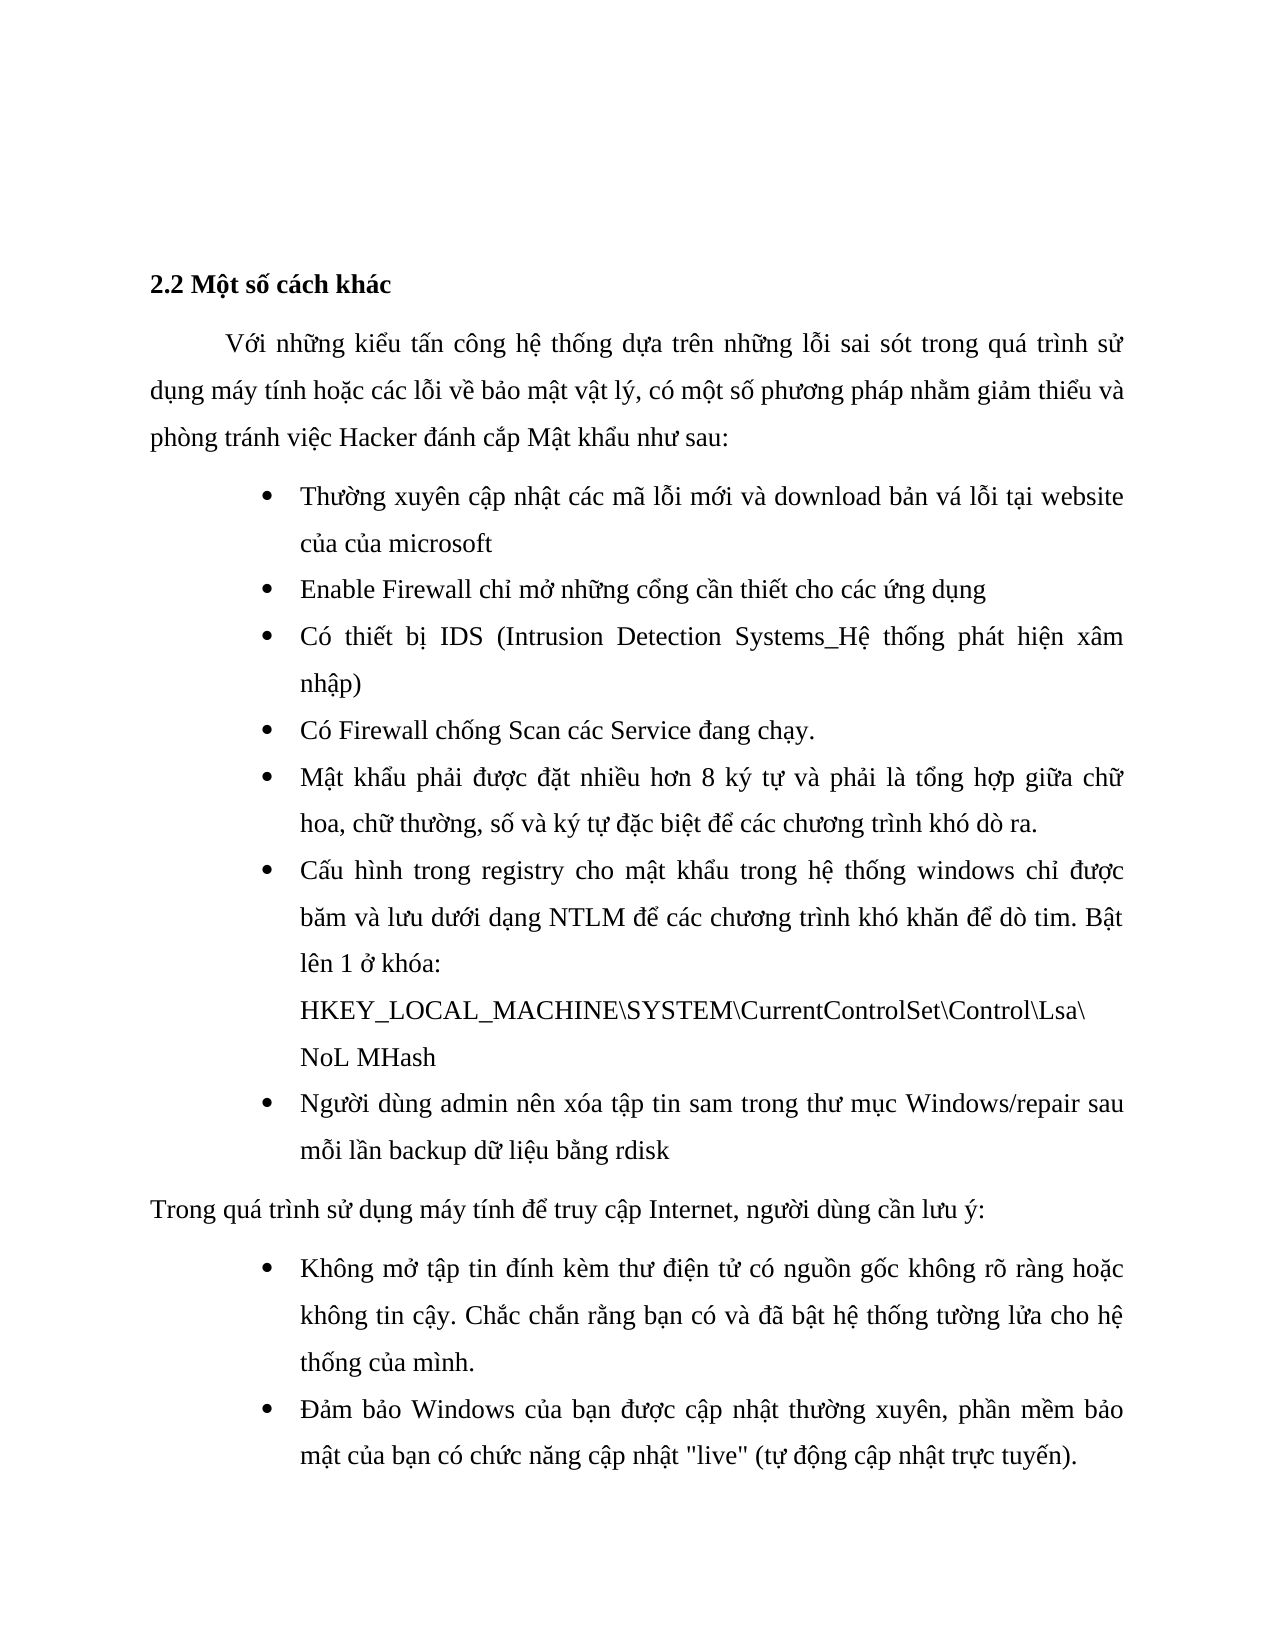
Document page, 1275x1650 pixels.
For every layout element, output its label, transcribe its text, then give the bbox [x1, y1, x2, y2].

text Với những kiểu tấn công hệ thống dựa trên những lỗi sai sót trong quá trình sử dụng máy tính hoặc các lỗi về bảo mật vật lý, có một số phương pháp nhằm giảm thiểu và phòng tránh việc Hacker đánh cắp Mật khẩu như sau: [150, 327, 1125, 452]
list Cấu hình trong registry cho mật khẩu trong hệ thống windows chỉ được băm và lưu dưới dạng NTLM để các chương trình khó khăn để dò tim. Bật lên 1 ở khóa: [262, 854, 1125, 979]
list Có Firewall chống Scan các Service đang chạy. [262, 714, 1125, 745]
list Enable Firewall chỉ mở những cổng cần thiết cho các ứng dụng [262, 573, 1125, 605]
list Có thiết bị IDS (Intrusion Detection Systems_Hệ thống phát hiện xâm nhập) [262, 620, 1125, 698]
list Mật khẩu phải được đặt nhiều hơn 8 ký tự và phải là tổng hợp giữa chữ hoa, chữ thường, số và ký tự đặc biệt để các chương trình khó dò ra. [262, 761, 1125, 838]
list Người dùng admin nên xóa tập tin sam trong thư mục Windows/repair sau mỗi lần backup dữ liệu bằng rdisk [262, 1087, 1125, 1165]
text Trong quá trình sử dụng máy tính để truy cập Internet, người dùng cần lưu ý: [150, 1193, 1125, 1224]
text 2.2 Một số cách khác [150, 268, 1125, 299]
list Không mở tập tin đính kèm thư điện tử có nguồn gốc không rõ ràng hoặc không tin cậy. Chắc chắn rằng bạn có và đã bật hệ thống tường lửa cho hệ thống của mình. [262, 1253, 1125, 1377]
list Đảm bảo Windows của bạn được cập nhật thường xuyên, phần mềm bảo mật của bạn có chức năng cập nhật "live" (tự động cập nhật trực tuyến). [262, 1393, 1125, 1471]
list Thường xuyên cập nhật các mã lỗi mới và download bản vá lỗi tại website của của microsoft [262, 480, 1125, 558]
list HKEY_LOCAL_MACHINE\SYSTEM\CurrentControlSet\Control\Lsa\NoL MHash [300, 994, 1125, 1072]
